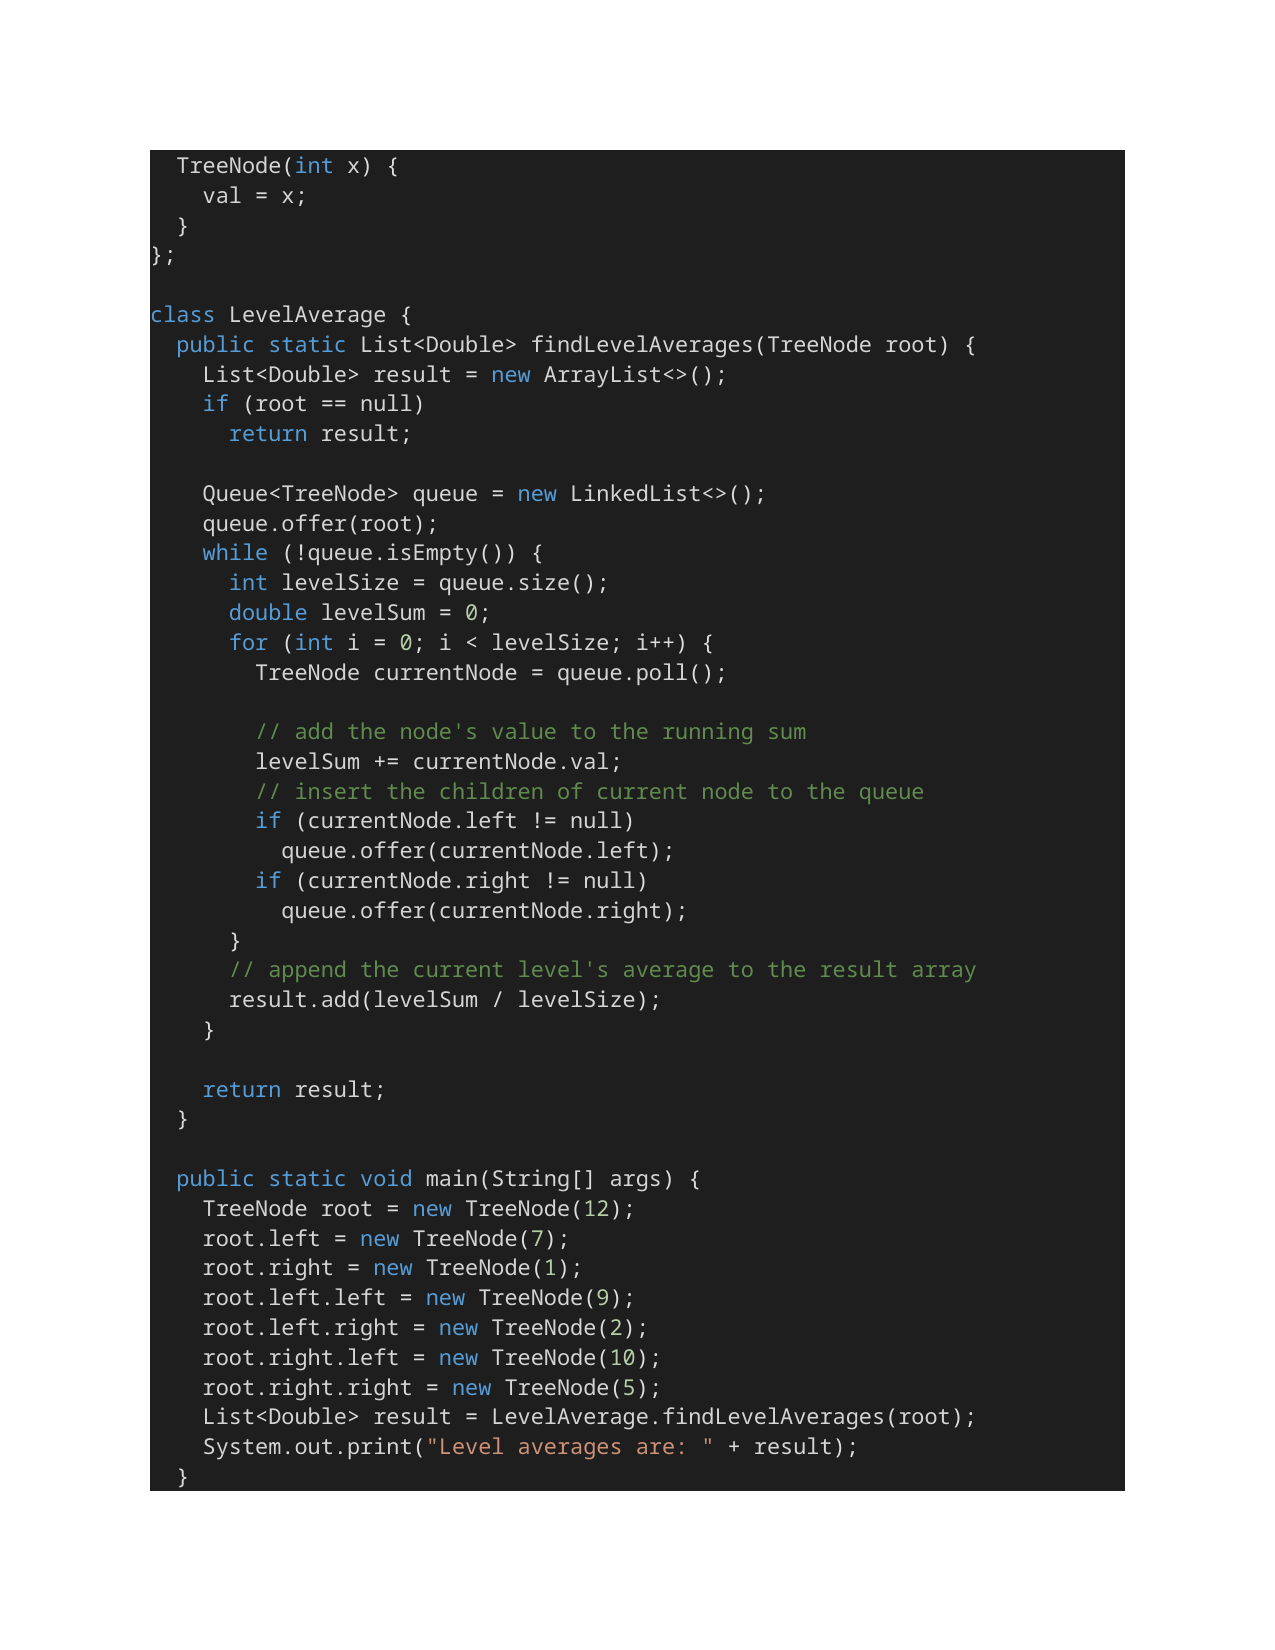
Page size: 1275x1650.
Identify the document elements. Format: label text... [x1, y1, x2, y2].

text public static List<Double> findLevelAverages(TreeNode root) { [150, 329, 1125, 358]
text levelSum += currentNode.val; [150, 746, 1125, 776]
text // insert the children of current node to the queue [150, 776, 1125, 805]
text List<Double> result = LevelAverage.findLevelAverages(root); [150, 1401, 1125, 1431]
text while (!queue.isEmpty()) { [150, 537, 1125, 567]
text public static void main(String[] args) { [150, 1163, 1125, 1193]
text if (root == null) [150, 388, 1125, 418]
text queue.offer(root); [150, 507, 1125, 537]
text // add the node's value to the running sum [150, 716, 1125, 746]
text val = x; [150, 180, 1125, 209]
text } [150, 1014, 1125, 1044]
text if (currentNode.right != null) [150, 865, 1125, 895]
text queue.offer(currentNode.left); [150, 835, 1125, 865]
text if (currentNode.left != null) [150, 805, 1125, 835]
text return result; [150, 418, 1125, 448]
text System.out.print("Level averages are: " + result); [150, 1431, 1125, 1461]
text List<Double> result = new ArrayList<>(); [150, 358, 1125, 388]
text } [150, 1461, 1125, 1491]
text TreeNode(int x) { [150, 150, 1125, 180]
text double levelSum = 0; [150, 597, 1125, 627]
text root.left.left = new TreeNode(9); [150, 1282, 1125, 1312]
text root.right = new TreeNode(1); [150, 1252, 1125, 1282]
text // append the current level's average to the result array [150, 954, 1125, 984]
text TreeNode root = new TreeNode(12); [150, 1193, 1125, 1222]
text root.left = new TreeNode(7); [150, 1222, 1125, 1252]
text return result; [150, 1073, 1125, 1103]
text class LevelAverage { [150, 299, 1125, 329]
text Queue<TreeNode> queue = new LinkedList<>(); [150, 478, 1125, 507]
text TreeNode currentNode = queue.poll(); [150, 656, 1125, 686]
text root.right.right = new TreeNode(5); [150, 1371, 1125, 1401]
text root.left.right = new TreeNode(2); [150, 1312, 1125, 1342]
text for (int i = 0; i < levelSize; i++) { [150, 627, 1125, 656]
text root.right.left = new TreeNode(10); [150, 1342, 1125, 1371]
text } [150, 1103, 1125, 1133]
text }; [150, 239, 1125, 269]
text queue.offer(currentNode.right); [150, 895, 1125, 924]
text } [150, 209, 1125, 239]
text int levelSize = queue.size(); [150, 567, 1125, 597]
text } [150, 924, 1125, 954]
text result.add(levelSum / levelSize); [150, 984, 1125, 1014]
